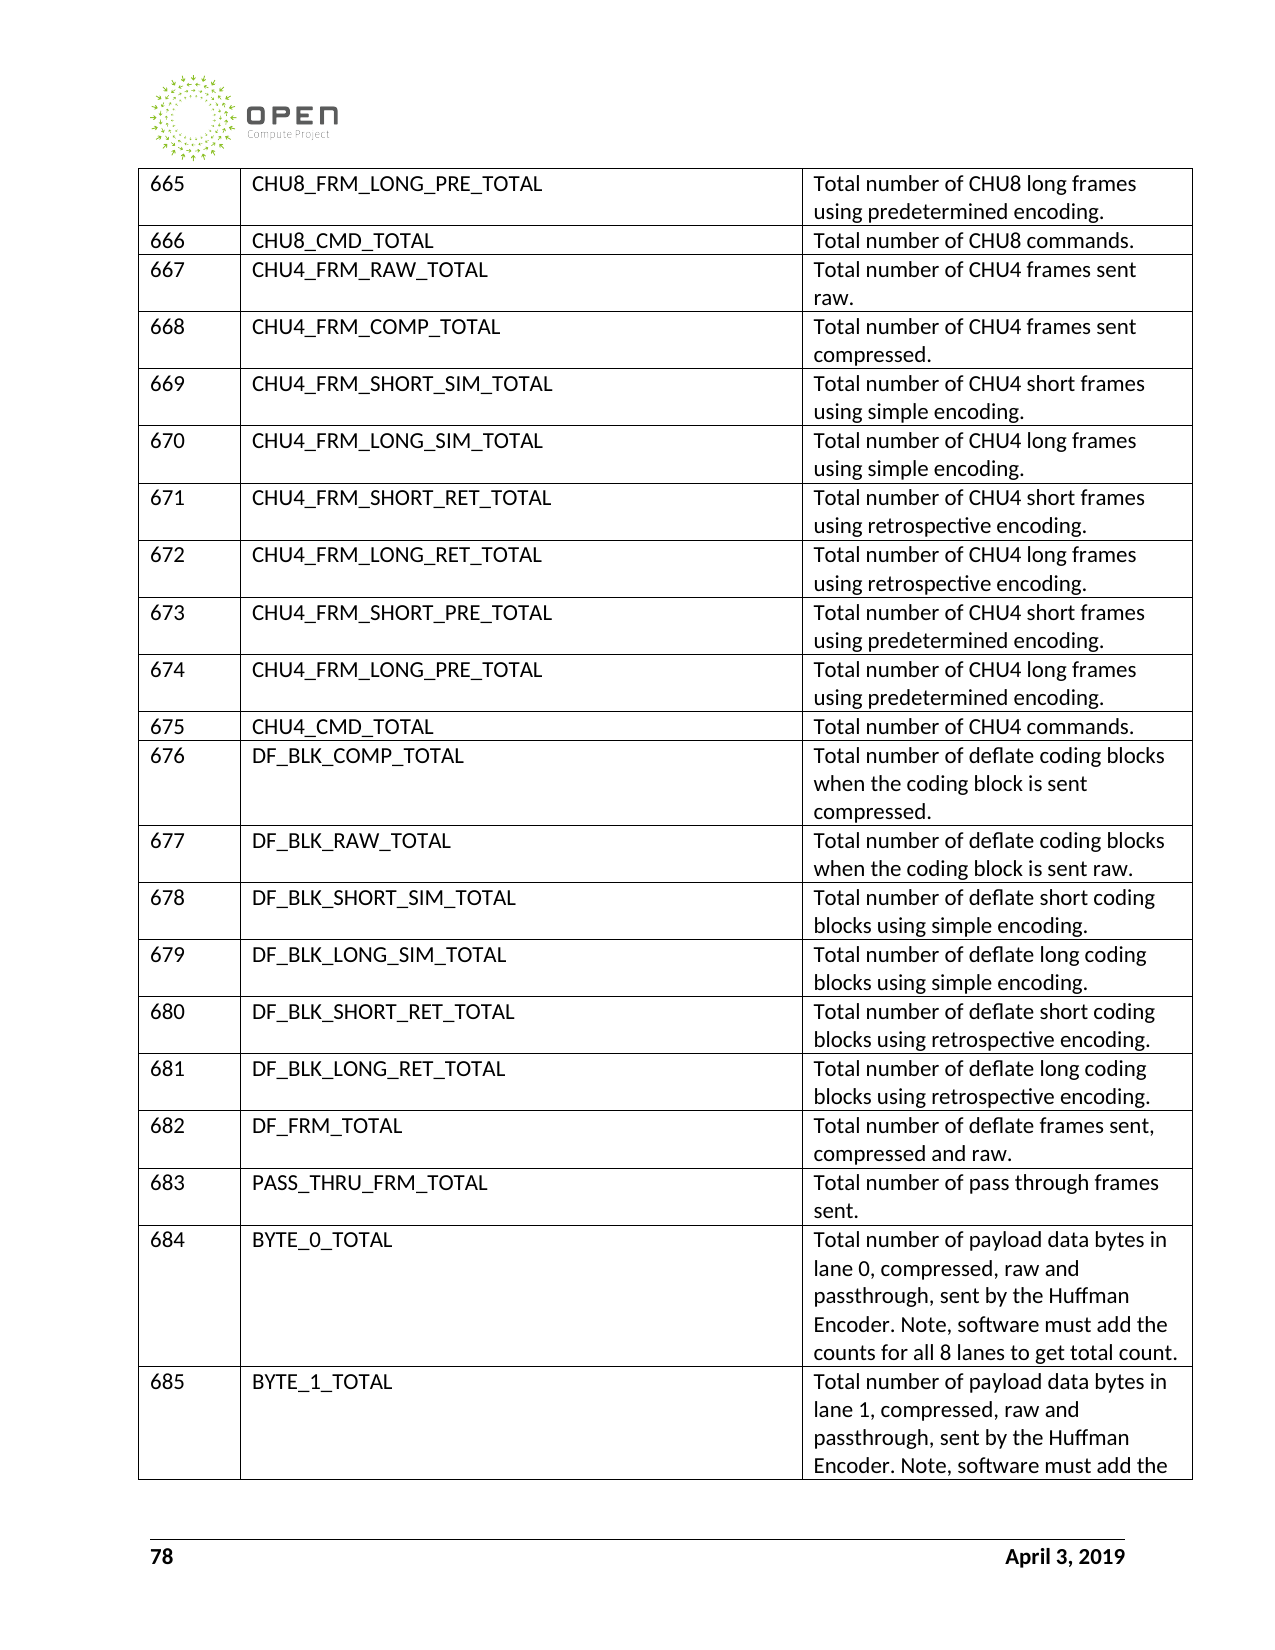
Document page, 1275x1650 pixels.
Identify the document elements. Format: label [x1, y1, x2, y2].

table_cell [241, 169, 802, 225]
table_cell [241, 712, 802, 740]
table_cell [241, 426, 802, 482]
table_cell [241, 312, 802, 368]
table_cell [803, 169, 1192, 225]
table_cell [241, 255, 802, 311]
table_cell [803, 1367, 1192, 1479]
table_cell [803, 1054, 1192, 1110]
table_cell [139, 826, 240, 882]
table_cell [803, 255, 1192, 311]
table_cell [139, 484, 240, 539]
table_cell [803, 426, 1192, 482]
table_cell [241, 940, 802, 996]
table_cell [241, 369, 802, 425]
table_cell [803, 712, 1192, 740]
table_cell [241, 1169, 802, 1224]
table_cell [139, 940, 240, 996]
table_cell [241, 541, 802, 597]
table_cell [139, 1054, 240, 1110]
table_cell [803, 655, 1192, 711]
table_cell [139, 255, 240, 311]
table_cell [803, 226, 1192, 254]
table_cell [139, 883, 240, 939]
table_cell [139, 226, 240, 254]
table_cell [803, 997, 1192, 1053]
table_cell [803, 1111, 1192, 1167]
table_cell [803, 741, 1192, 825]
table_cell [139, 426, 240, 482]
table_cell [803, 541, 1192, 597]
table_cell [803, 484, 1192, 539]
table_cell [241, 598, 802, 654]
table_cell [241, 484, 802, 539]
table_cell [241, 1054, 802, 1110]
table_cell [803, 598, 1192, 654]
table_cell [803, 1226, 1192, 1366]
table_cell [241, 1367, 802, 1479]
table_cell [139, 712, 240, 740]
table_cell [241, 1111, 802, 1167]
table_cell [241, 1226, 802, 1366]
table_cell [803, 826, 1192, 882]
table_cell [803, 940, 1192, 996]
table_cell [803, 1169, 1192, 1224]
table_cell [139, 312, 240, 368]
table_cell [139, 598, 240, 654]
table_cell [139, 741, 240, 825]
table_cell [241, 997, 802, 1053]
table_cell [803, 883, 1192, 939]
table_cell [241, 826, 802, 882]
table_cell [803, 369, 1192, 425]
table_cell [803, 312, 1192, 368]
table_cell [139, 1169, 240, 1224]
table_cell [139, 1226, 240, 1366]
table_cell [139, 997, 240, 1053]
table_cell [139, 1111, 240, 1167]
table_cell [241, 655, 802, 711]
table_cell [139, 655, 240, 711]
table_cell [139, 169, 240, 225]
picture [150, 75, 338, 168]
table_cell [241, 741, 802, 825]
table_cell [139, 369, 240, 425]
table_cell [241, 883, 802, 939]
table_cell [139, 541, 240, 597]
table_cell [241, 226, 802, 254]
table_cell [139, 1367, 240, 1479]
